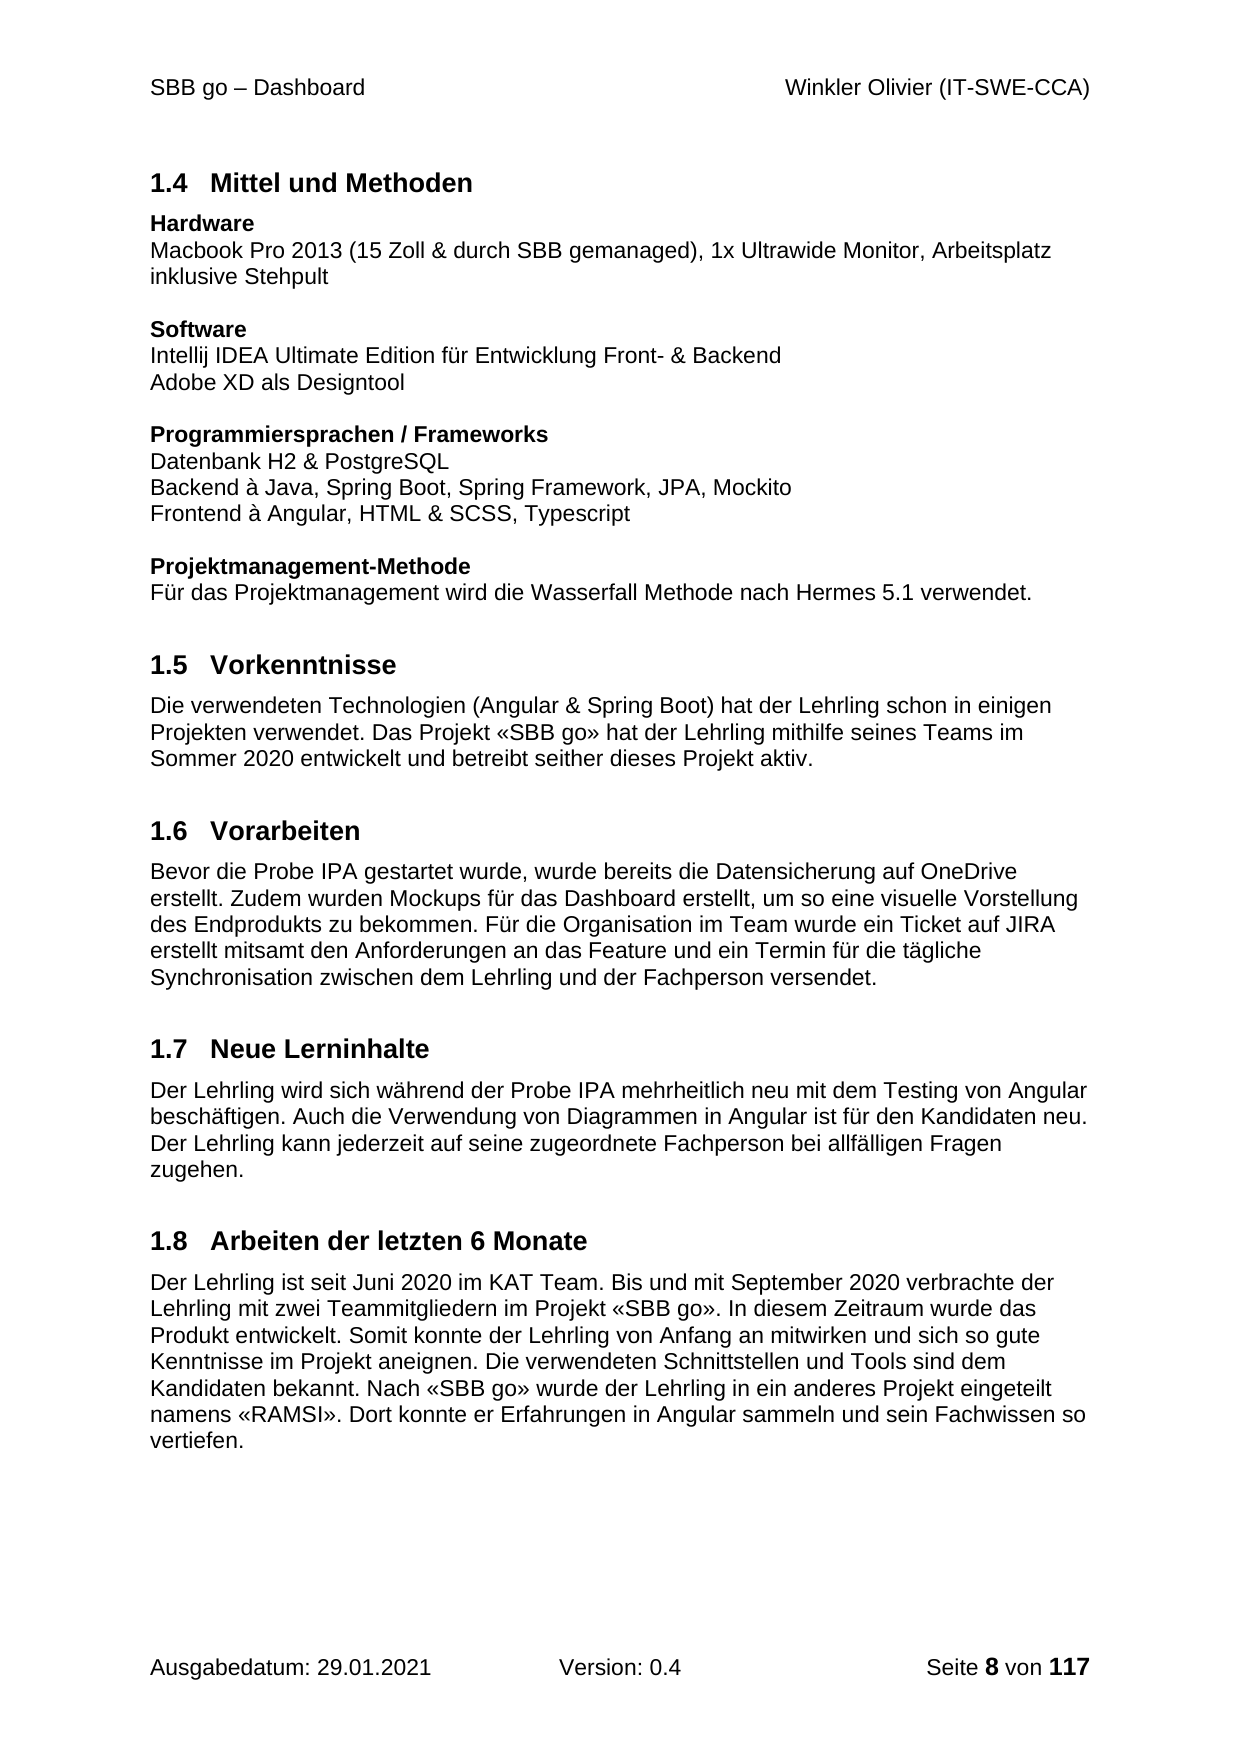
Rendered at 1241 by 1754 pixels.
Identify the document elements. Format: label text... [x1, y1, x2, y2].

text Software [150, 316, 1090, 342]
subtitle Neue Lerninhalte [150, 1033, 1090, 1064]
text Programmiersprachen / Frameworks [150, 421, 1090, 448]
subtitle Vorarbeiten [150, 814, 1090, 846]
text Macbook Pro 2013 (15 Zoll & durch SBB gemanaged), 1x Ultrawide Monitor, Arbeitsplatz inklusive Stehpult [150, 237, 1090, 289]
text Der Lehrling ist seit Juni 2020 im KAT Team. Bis und mit September 2020 verbrachte der Lehrling mit zwei Teammitgliedern im Projekt «SBB go». In diesem Zeitraum wurde das Produkt entwickelt. Somit konnte der Lehrling von Anfang an mitwirken und sich so gute Kenntnisse im Projekt aneignen. Die verwendeten Schnittstellen und Tools sind dem Kandidaten bekannt. Nach «SBB go» wurde der Lehrling in ein anderes Projekt eingeteilt namens «RAMSI». Dort konnte er Erfahrungen in Angular sammeln und sein Fachwissen so vertiefen. [150, 1269, 1090, 1453]
text Der Lehrling wird sich während der Probe IPA mehrheitlich neu mit dem Testing von Angular beschäftigen. Auch die Verwendung von Diagrammen in Angular ist für den Kandidaten neu. Der Lehrling kann jederzeit auf seine zugeordnete Fachperson bei allfälligen Fragen zugehen. [150, 1077, 1090, 1182]
text Backend à Java, Spring Boot, Spring Framework, JPA, Mockito [150, 474, 1090, 500]
text Hardware [150, 210, 1090, 237]
subtitle Vorkenntnisse [150, 649, 1090, 680]
subtitle Mittel und Methoden [150, 167, 1090, 198]
text Adobe XD als Designtool [150, 368, 1090, 395]
text Frontend à Angular, HTML & SCSS, Typescript [150, 500, 1090, 527]
text Datenbank H2 & PostgreSQL [150, 448, 1090, 474]
text Für das Projektmanagement wird die Wasserfall Methode nach Hermes 5.1 verwendet. [150, 579, 1090, 606]
subtitle Arbeiten der letzten 6 Monate [150, 1225, 1090, 1257]
text Die verwendeten Technologien (Angular & Spring Boot) hat der Lehrling schon in einigen Projekten verwendet. Das Projekt «SBB go» hat der Lehrling mithilfe seines Teams im Sommer 2020 entwickelt und betreibt seither dieses Projekt aktiv. [150, 692, 1090, 772]
text Bevor die Probe IPA gestartet wurde, wurde bereits die Datensicherung auf OneDrive erstellt. Zudem wurden Mockups für das Dashboard erstellt, um so eine visuelle Vorstellung des Endprodukts zu bekommen. Für die Organisation im Team wurde ein Ticket auf JIRA erstellt mitsamt den Anforderungen an das Feature und ein Termin für die tägliche Synchronisation zwischen dem Lehrling und der Fachperson versendet. [150, 858, 1090, 990]
text Intellij IDEA Ultimate Edition für Entwicklung Front- & Backend [150, 342, 1090, 368]
text Projektmanagement-Methode [150, 553, 1090, 579]
